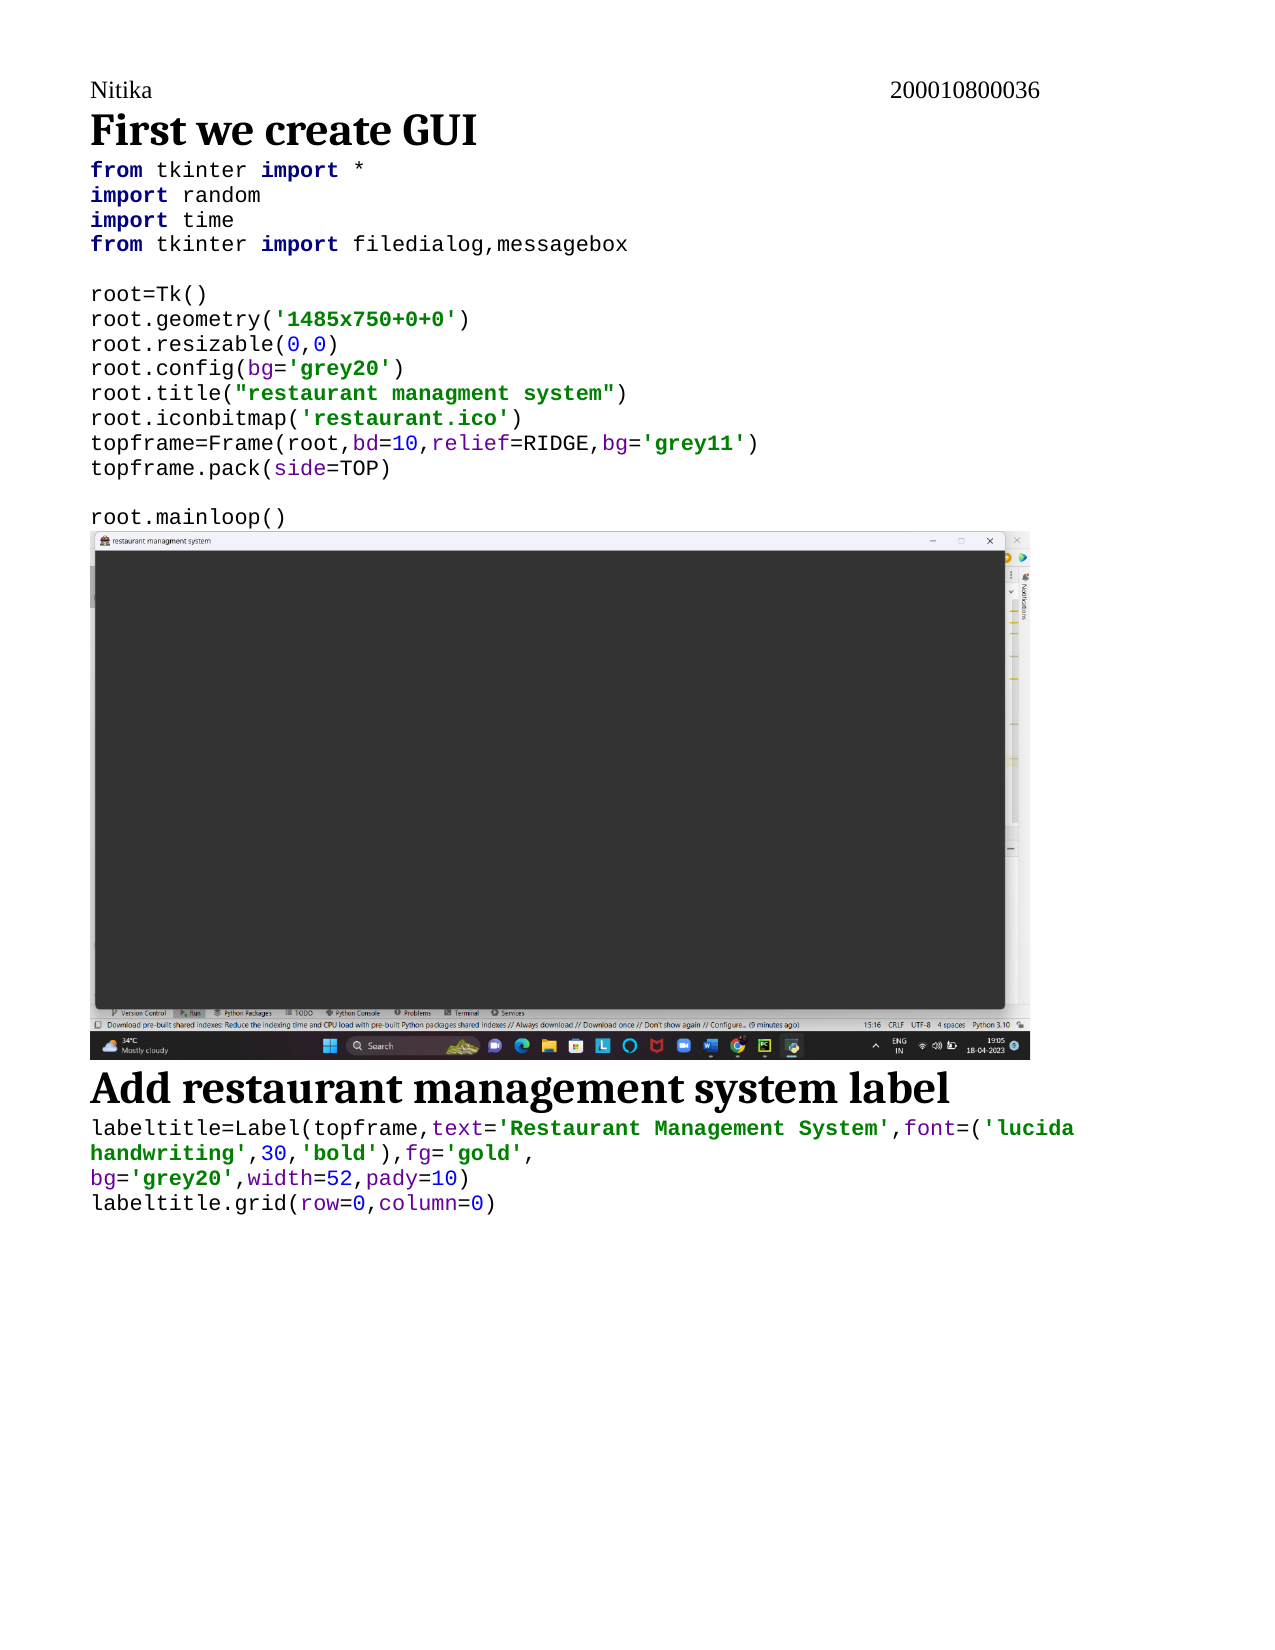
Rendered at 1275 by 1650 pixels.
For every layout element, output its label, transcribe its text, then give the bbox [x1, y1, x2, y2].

text Add restaurant management system label [90, 1062, 1134, 1115]
text from tkinter import * import random import time from tkinter import filedialog,messagebox root=Tk() root.geometry('1485x750+0+0') root.resizable(0,0) root.config(bg='grey20') root.title("restaurant managment system") root.iconbitmap('restaurant.ico') topframe=Frame(root,bd=10,relief=RIDGE,bg='grey11') topframe.pack(side=TOP) root.mainloop() [90, 159, 1215, 531]
text labeltitle=Label(topframe,text='Restaurant Management System',font=('lucida handwriting',30,'bold'),fg='gold', bg='grey20',width=52,pady=10) labeltitle.grid(row=0,column=0) [90, 1118, 1215, 1217]
text First we create GUI [90, 104, 1134, 156]
picture [90, 531, 1031, 1060]
